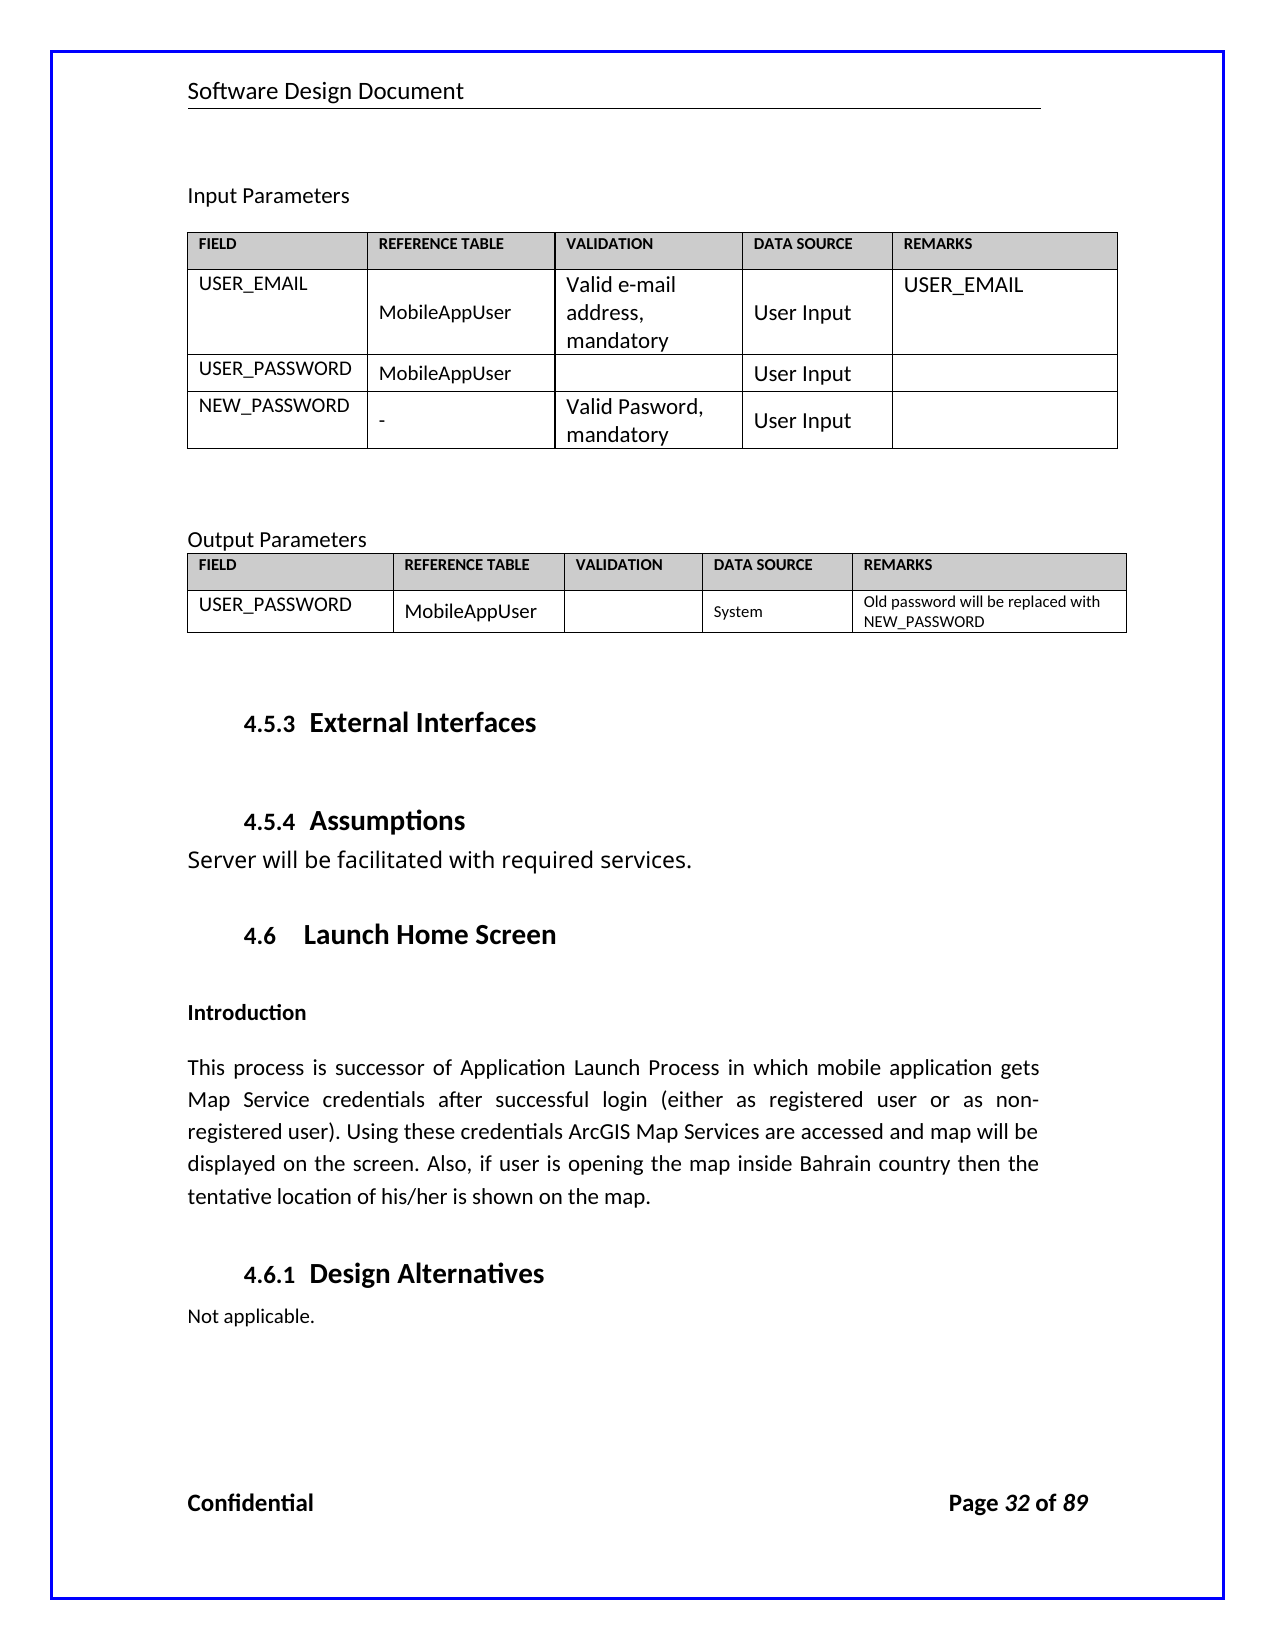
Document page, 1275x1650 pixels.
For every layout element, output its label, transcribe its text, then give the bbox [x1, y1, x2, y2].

table_cell USER_EMAIL [188, 270, 367, 354]
text Server will be facilitated with required services. [187, 844, 1041, 875]
table_header Data Source [703, 554, 852, 590]
table_cell [893, 355, 1117, 391]
table_cell Old password will be replaced with NEW_PASSWORD [853, 591, 1126, 632]
table_header reference table [394, 554, 564, 590]
table_cell User Input [743, 355, 892, 391]
table_cell [565, 591, 702, 632]
table_header Remarks [853, 554, 1126, 590]
table_cell User Input [743, 392, 892, 448]
table_cell System [703, 591, 852, 632]
table_header Field [188, 554, 393, 590]
text Not applicable. [187, 1303, 1041, 1328]
table_cell [893, 392, 1117, 448]
table_cell [556, 355, 742, 391]
table_cell User Input [743, 270, 892, 354]
table_header Remarks [893, 233, 1117, 269]
text Introduction [187, 963, 1041, 1026]
table_cell - [368, 392, 554, 448]
table_header Data Source [743, 233, 892, 269]
subtitle Launch Home Screen [244, 916, 1041, 952]
subtitle Assumptions [244, 802, 1041, 838]
subtitle Design Alternatives [244, 1256, 1041, 1291]
table_cell MobileAppUser [368, 270, 554, 354]
table_cell MobileAppUser [394, 591, 564, 632]
table_header reference table [368, 233, 554, 269]
table_cell USER_PASSWORD [188, 355, 367, 391]
text Output Parameters [187, 525, 1041, 553]
table_cell USER_EMAIL [893, 270, 1117, 354]
table_header Validation [565, 554, 702, 590]
subtitle External Interfaces [244, 704, 1041, 740]
text This process is successor of Application Launch Process in which mobile application gets Map Service credentials after successful login (either as registered user or as non-registered user). Using these credentials ArcGIS Map Services are accessed and map will be displayed on the screen. Also, if user is opening the map inside Bahrain country then the tentative location of his/her is shown on the map. [187, 1053, 1041, 1210]
table_cell Valid Pasword, mandatory [556, 392, 742, 448]
text Input Parameters [187, 181, 1041, 209]
table_cell NEW_PASSWORD [188, 392, 367, 448]
table_cell MobileAppUser [368, 355, 554, 391]
table_header Validation [556, 233, 742, 269]
table_cell Valid e-mail address, mandatory [556, 270, 742, 354]
table_header Field [188, 233, 367, 269]
table_cell USER_PASSWORD [188, 591, 393, 632]
